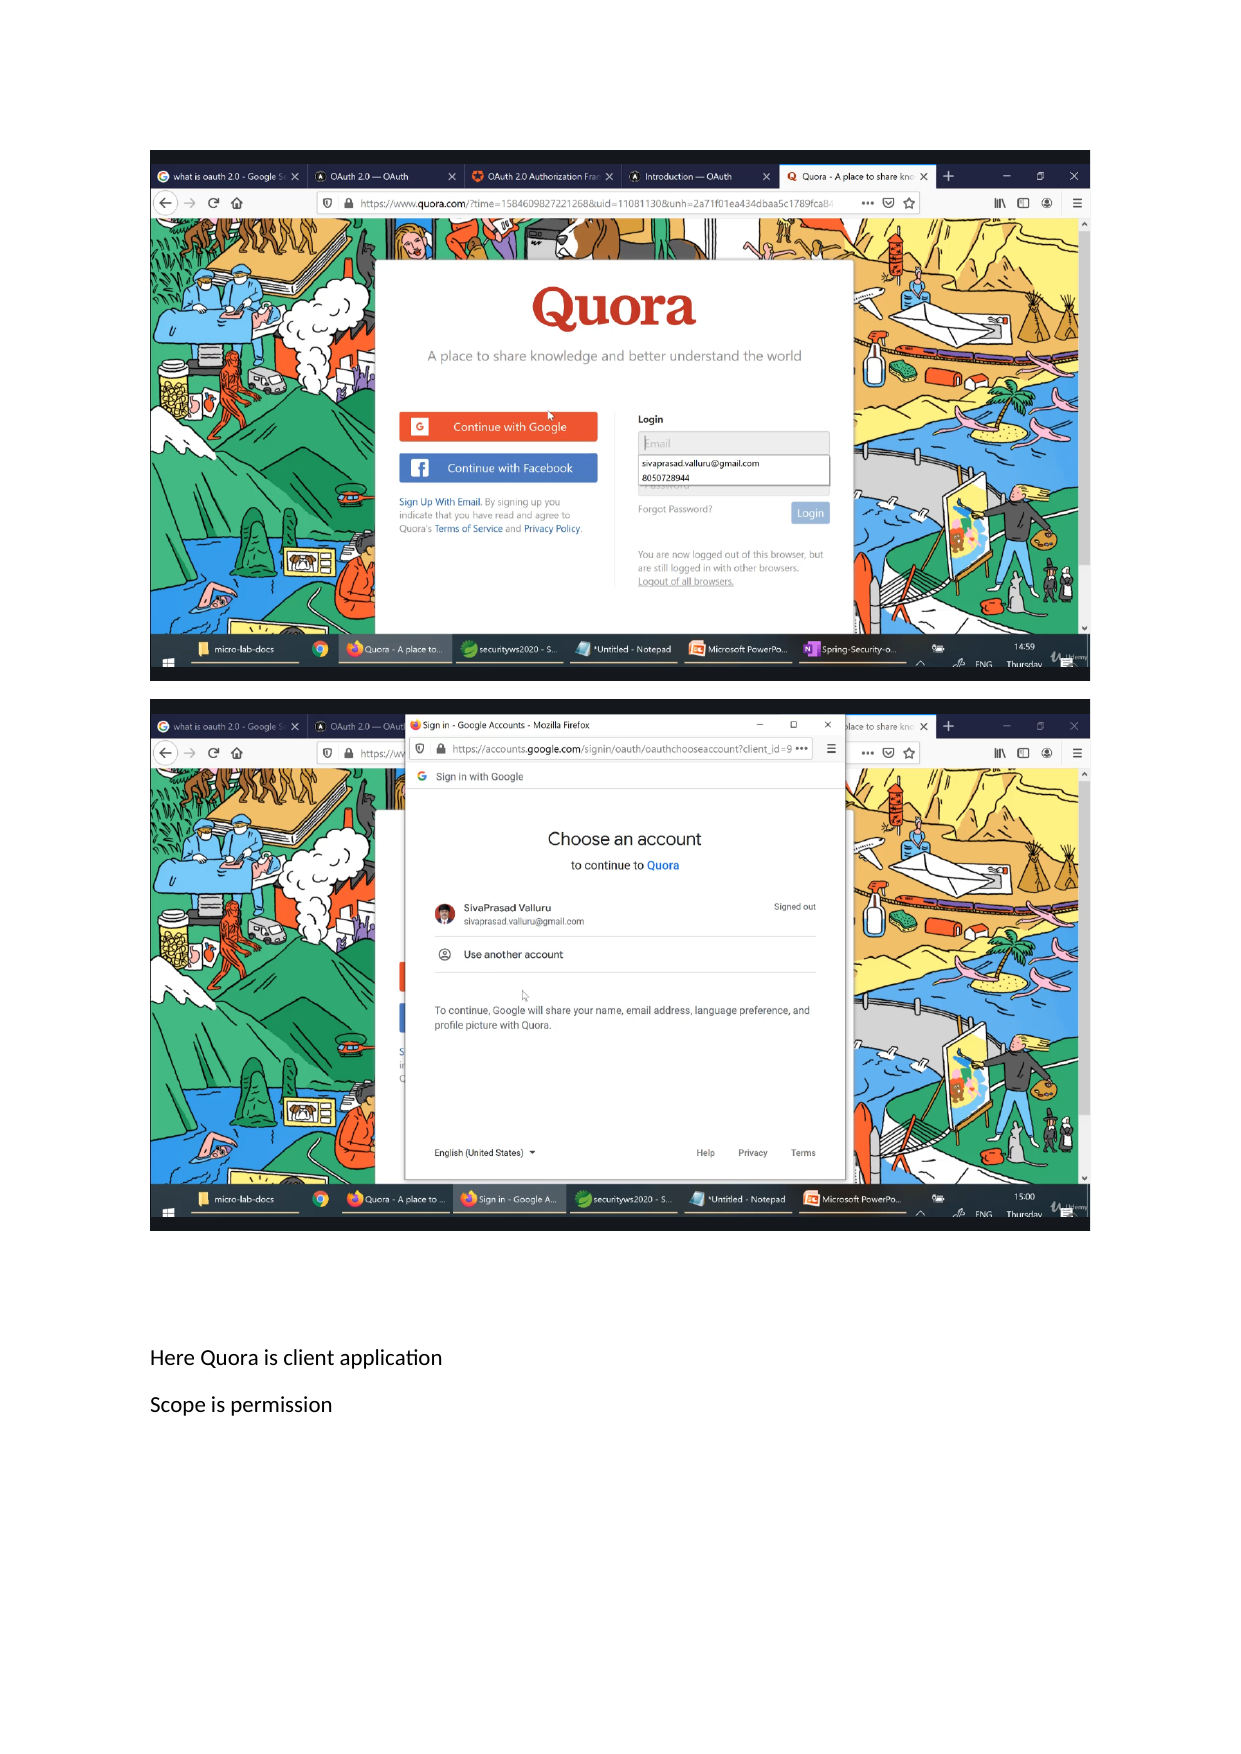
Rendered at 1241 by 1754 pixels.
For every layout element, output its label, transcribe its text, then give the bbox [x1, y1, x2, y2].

text Here Quora is client application [150, 1343, 1090, 1371]
picture [150, 699, 1091, 1231]
text Scope is permission [150, 1390, 1090, 1418]
picture [150, 150, 1091, 681]
